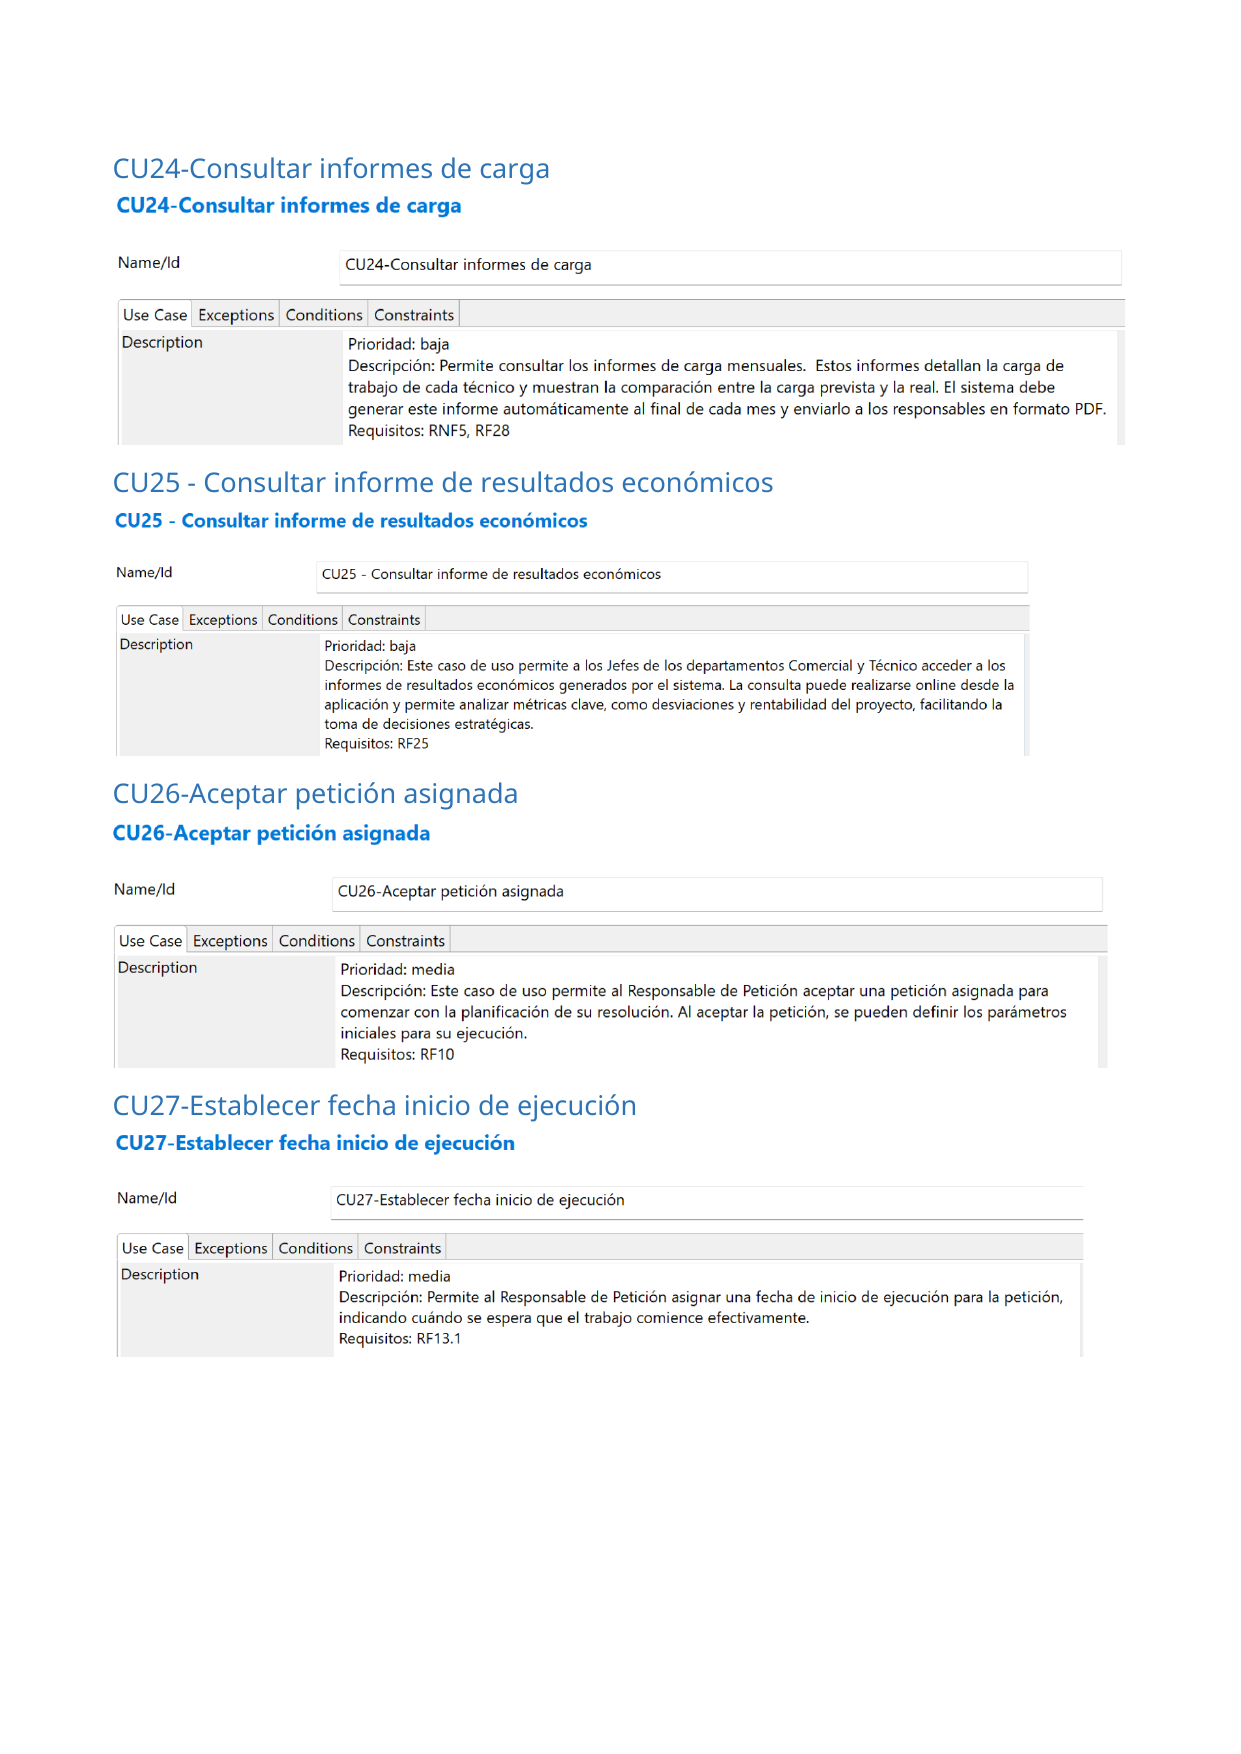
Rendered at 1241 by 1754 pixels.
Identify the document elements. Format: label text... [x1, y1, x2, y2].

picture [112, 189, 1125, 445]
subtitle CU26-Aceptar petición asignada [112, 774, 1128, 811]
picture [112, 814, 1108, 1068]
picture [112, 502, 1030, 756]
picture [112, 1125, 1084, 1357]
